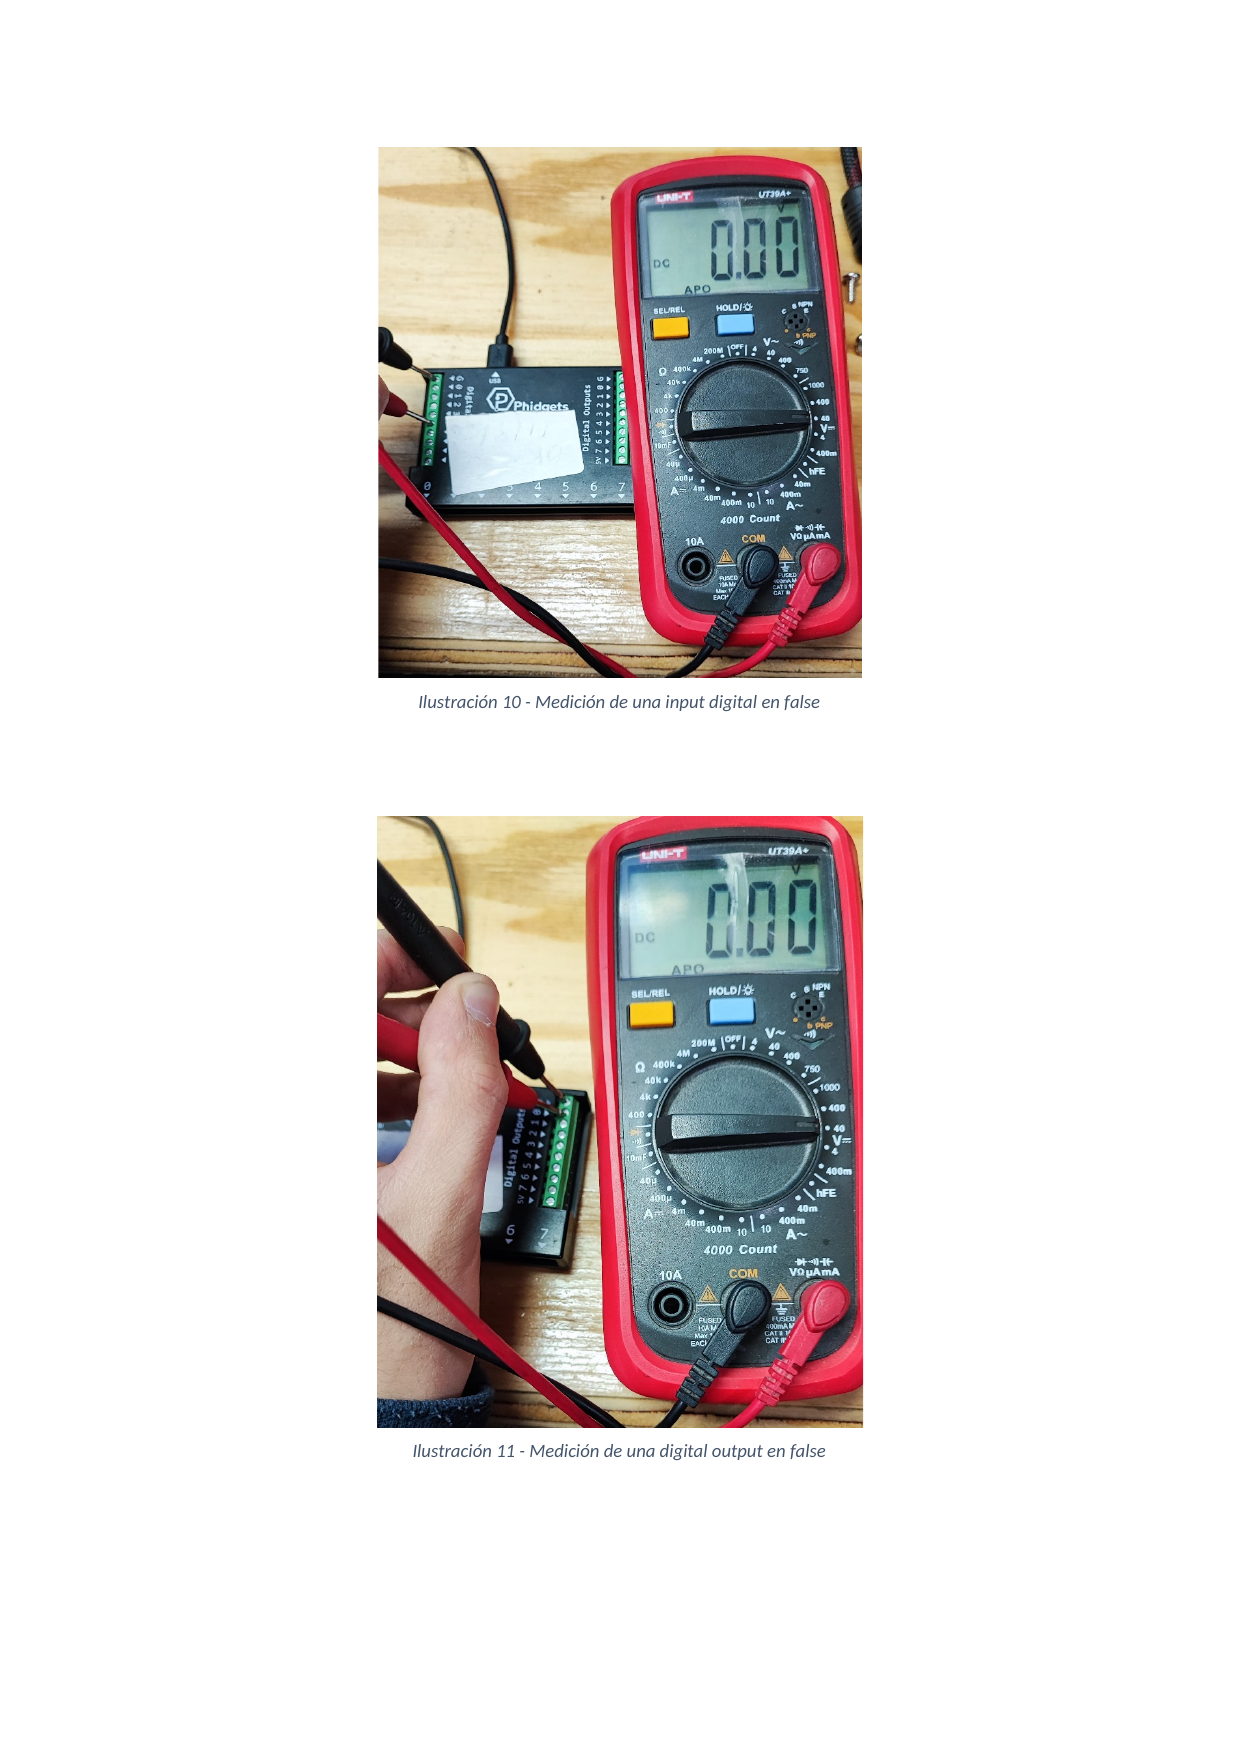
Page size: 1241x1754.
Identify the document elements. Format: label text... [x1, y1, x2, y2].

text Ilustración 11 - Medición de una digital output en false [177, 1440, 1063, 1463]
text Ilustración 10 - Medición de una input digital en false [177, 690, 1063, 713]
picture [377, 816, 864, 1428]
picture [378, 147, 862, 678]
